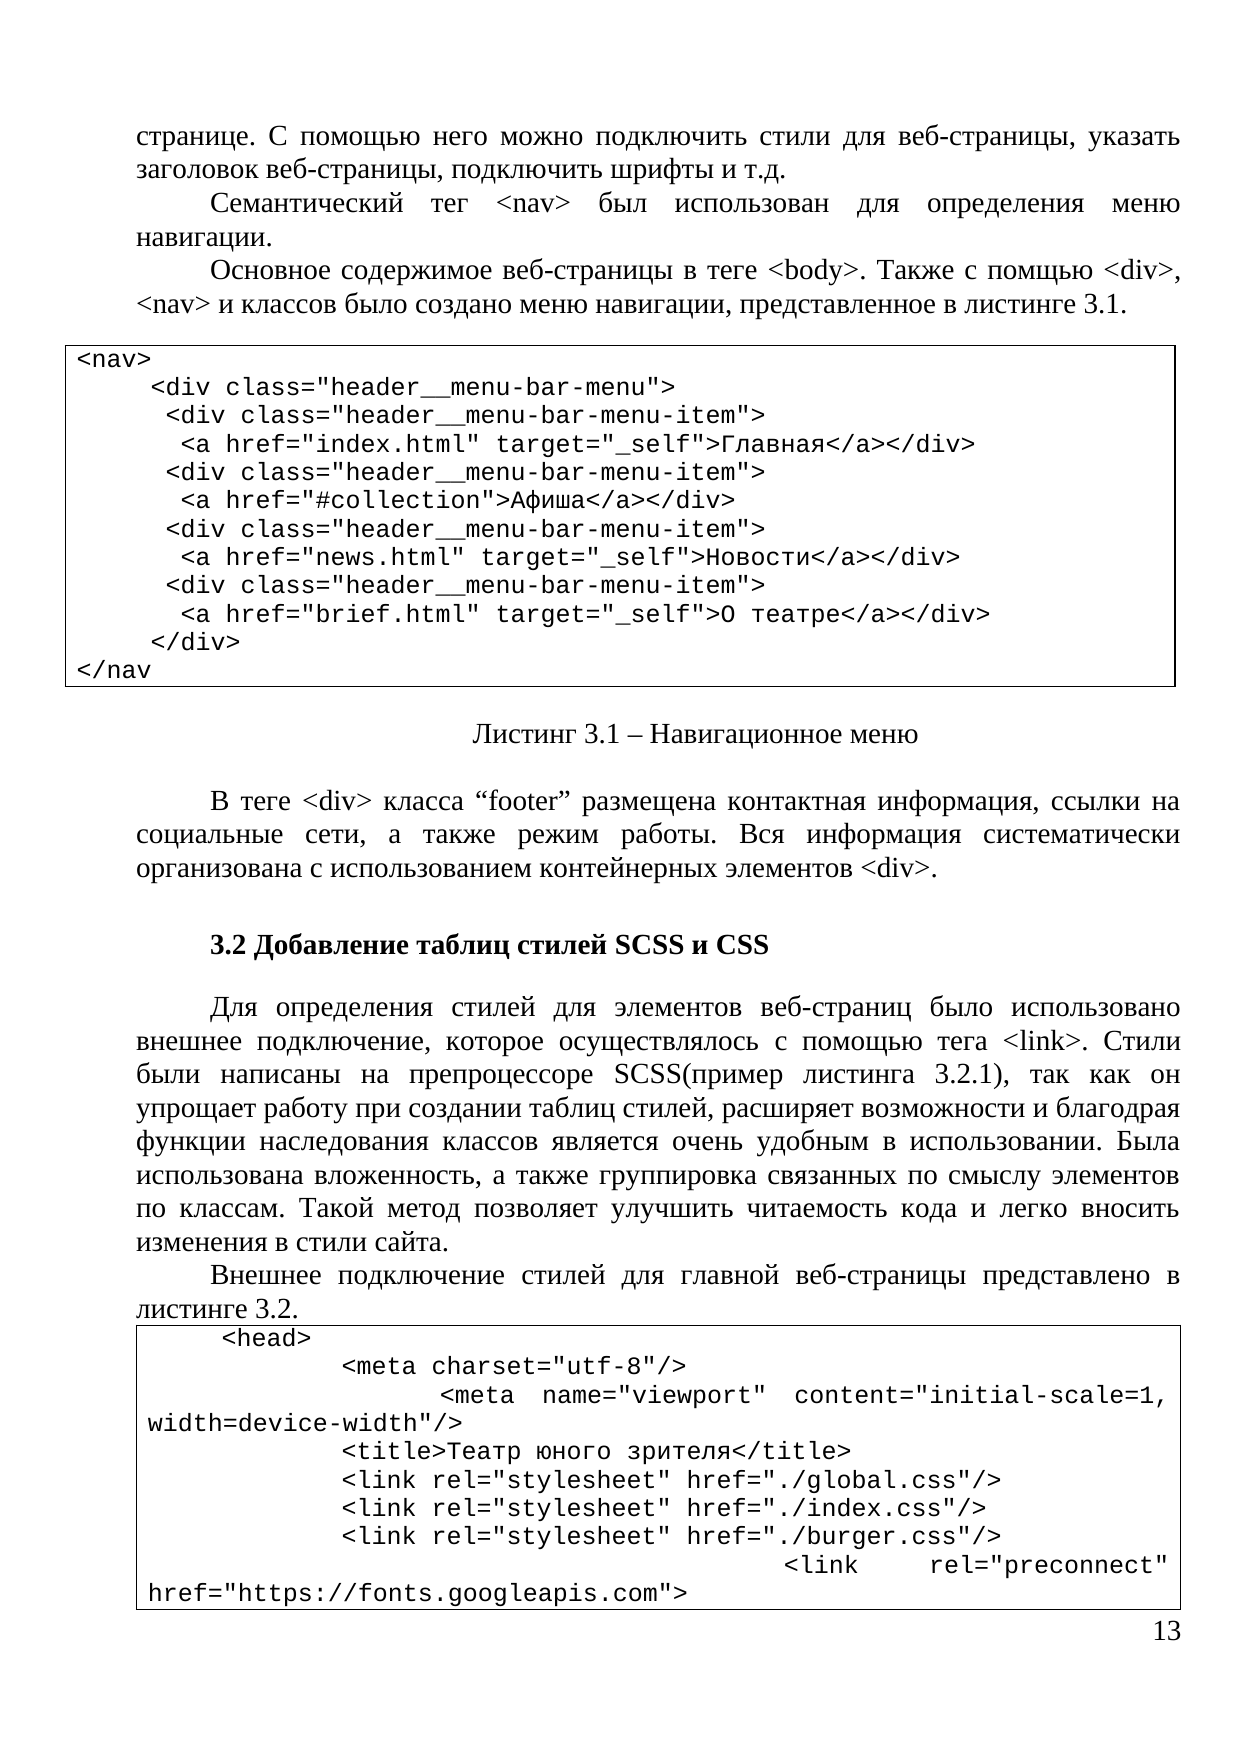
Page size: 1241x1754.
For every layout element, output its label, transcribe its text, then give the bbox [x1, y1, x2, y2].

text 3.2 Добавление таблиц стилей SCSS и CSS [136, 927, 1181, 960]
text В теге <div> класса “footer” размещена контактная информация, ссылки на социальные сети, а также режим работы. Вся информация систематически организована с использованием контейнерных элементов <div>. [136, 783, 1181, 884]
text Листинг 3.1 – Навигационное меню [136, 716, 1181, 749]
table_header <nav> <div class="header__menu-bar-menu"> <div class="header__menu-bar-menu-item"> <a href="index.html" target="_self">Главная</a></div> <div class="header__menu-bar-menu-item"> <a href="#collection">Афиша</a></div> <div class="header__menu-bar-menu-item"> <a href="news.html" target="_self">Новости</a></div> <div class="header__menu-bar-menu-item"> <a href="brief.html" target="_self">О театре</a></div> </div> </nav [66, 346, 1174, 686]
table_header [137, 1326, 1180, 1609]
text Семантический тег <nav> был использован для определения меню навигации. [136, 185, 1181, 252]
text Для определения стилей для элементов веб-страниц было использовано внешнее подключение, которое осуществлялось с помощью тега <link>. Стили были написаны на препроцессоре SCSS(пример листинга 3.2.1), так как он упрощает работу при создании таблиц стилей, расширяет возможности и благодрая функции наследования классов является очень удобным в использовании. Была использована вложенность, а также группировка связанных по смыслу элементов по классам. Такой метод позволяет улучшить читаемость кода и легко вносить изменения в стили сайта. [136, 989, 1181, 1257]
text Основное содержимое веб-страницы в теге <body>. Также с помщью <div>, <nav> и классов было создано меню навигации, представленное в листинге 3.1. [136, 252, 1181, 319]
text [136, 118, 1181, 185]
text Внешнее подключение стилей для главной веб-страницы представлено в листинге 3.2. [136, 1257, 1181, 1324]
